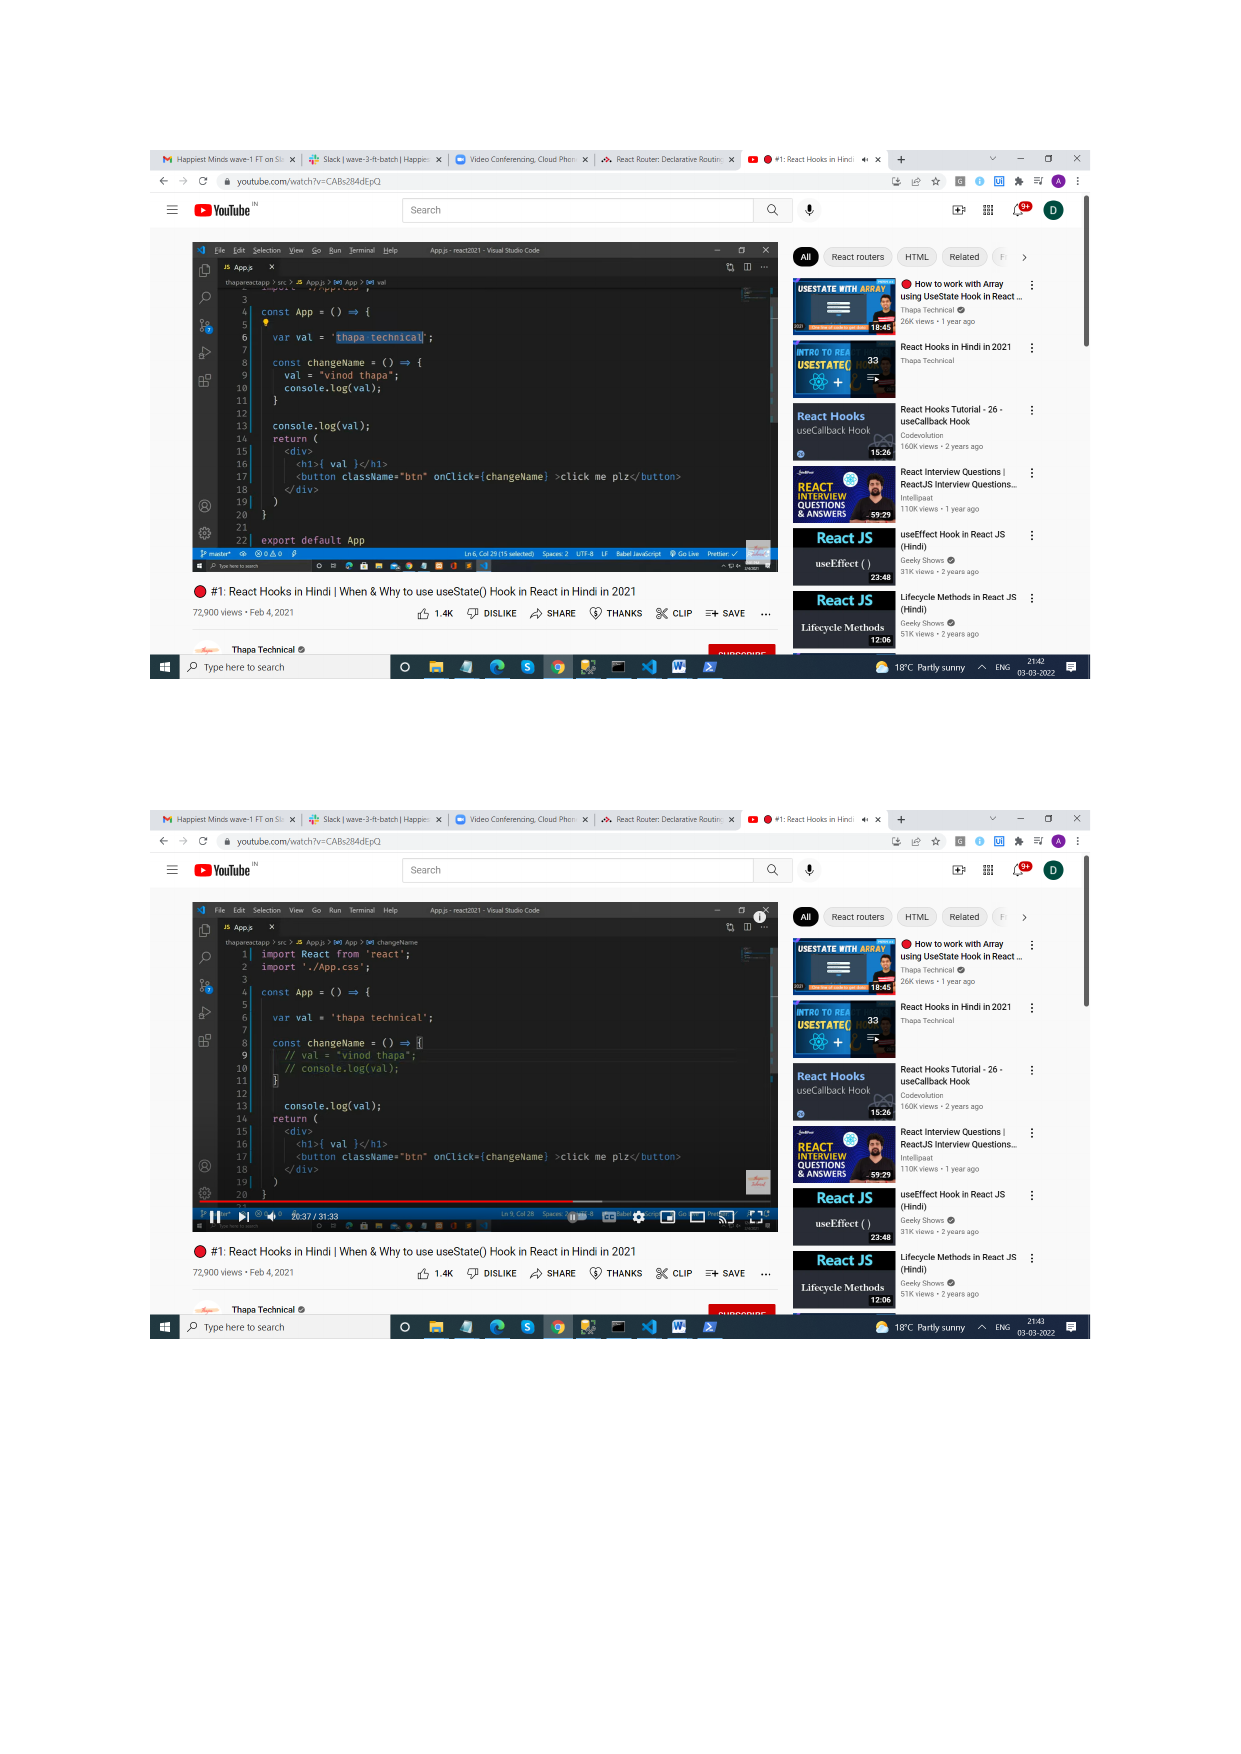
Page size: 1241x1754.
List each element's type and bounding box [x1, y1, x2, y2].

picture [150, 150, 1091, 679]
picture [150, 810, 1091, 1339]
